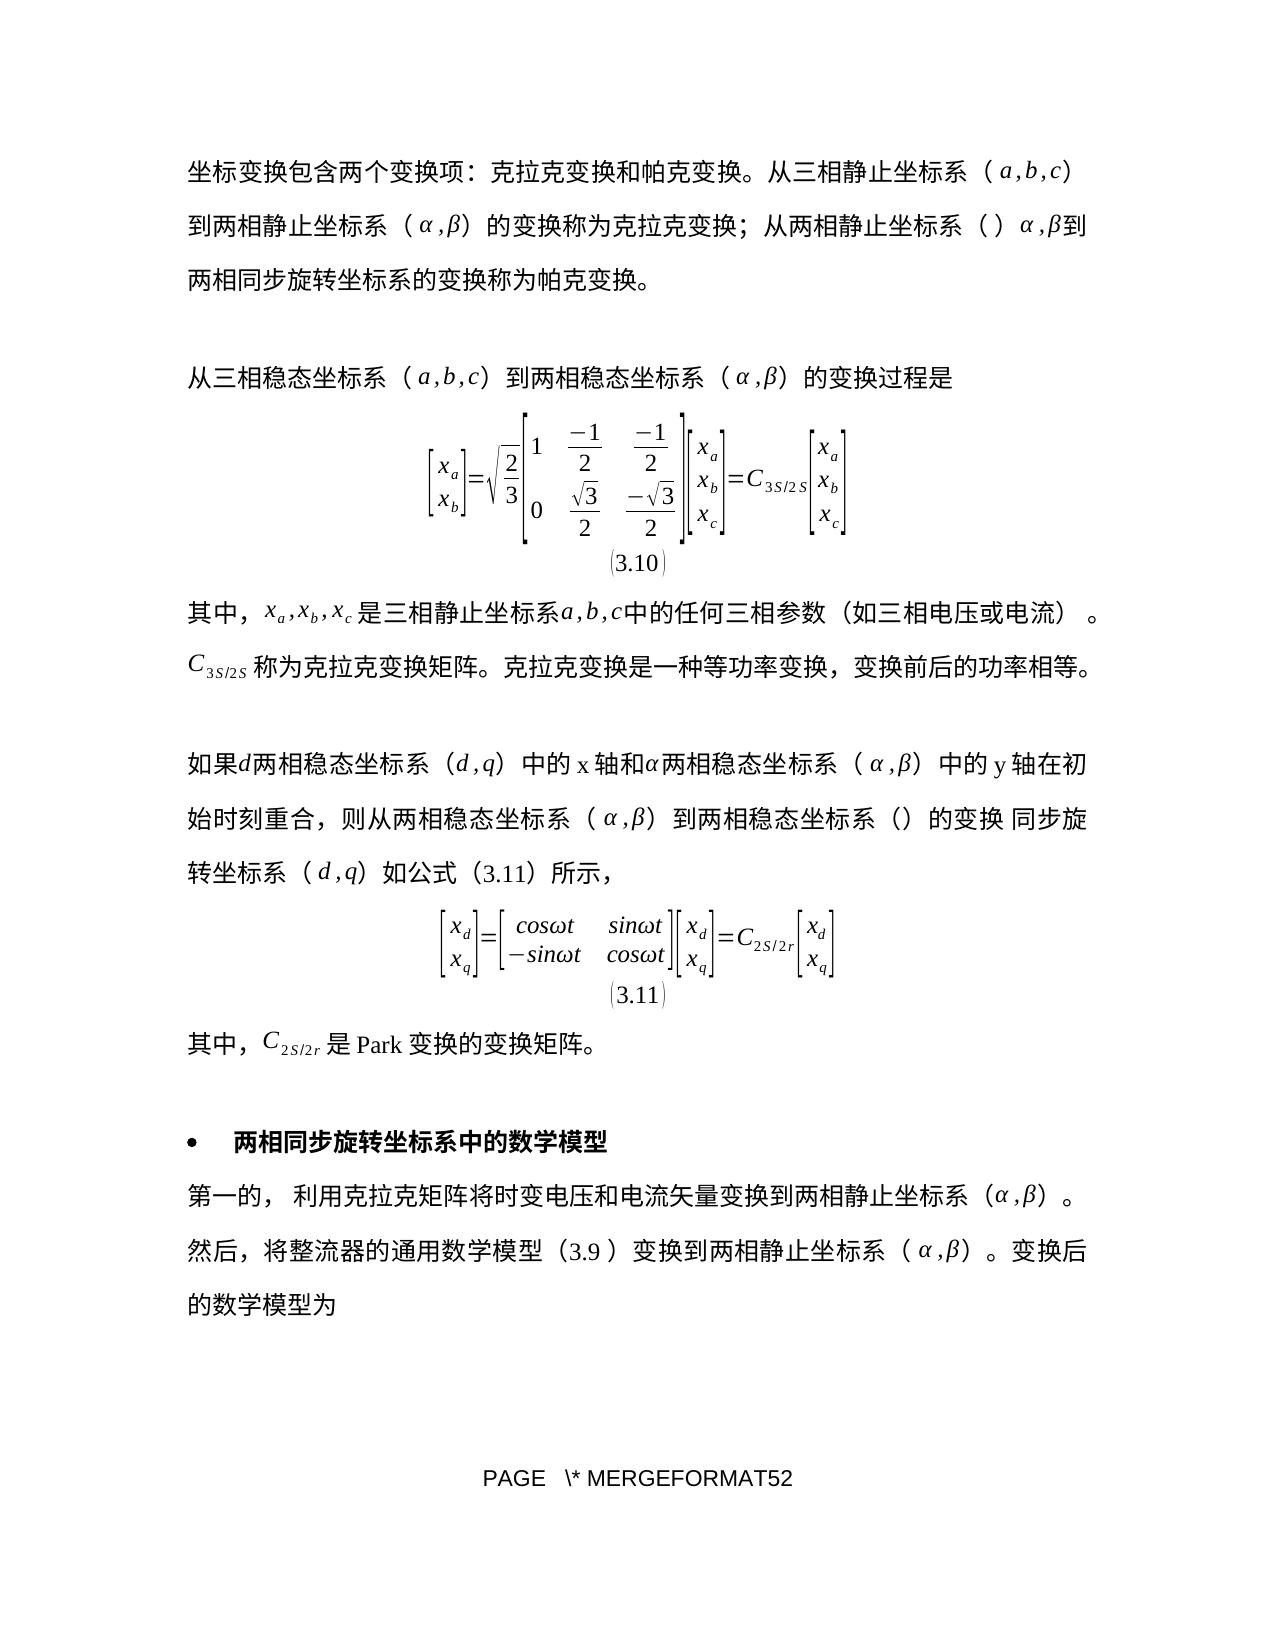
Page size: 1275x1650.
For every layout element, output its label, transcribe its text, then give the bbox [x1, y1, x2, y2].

text 坐标变换包含两个变换项：克拉克变换和帕克变换。从三相静止坐标系（ ）到两相静止坐标系（ ）的变换称为克拉克变换；从两相静止坐标系（ ）到两相同步旋转坐标系的变换称为帕克变换。 [187, 152, 1087, 297]
text 其中， 是三相静止坐标系中的任何三相参数（如三相电压或电流） 。 称为克拉克变换矩阵。克拉克变换是一种等功率变换，变换前后的功率相等。 [187, 593, 1087, 684]
text 如果两相稳态坐标系（）中的x轴和两相稳态坐标系（ ）中的y轴在初始时刻重合，则从两相稳态坐标系（ ）到两相稳态坐标系（）的变换 同步旋转坐标系（ ）如公式（3.11）所示， [187, 745, 1087, 890]
text 其中， 是Park 变换的变换矩阵。 [187, 1025, 1087, 1061]
list 两相同步旋转坐标系中的数学模型 [187, 1122, 1087, 1158]
text 第一的， 利用克拉克矩阵将时变电压和电流矢量变换到两相静止坐标系（）。然后，将整流器的通用数学模型（3.9 ）变换到两相静止坐标系（ ）。变换后的数学模型为 [187, 1177, 1087, 1322]
text 从三相稳态坐标系（ ）到两相稳态坐标系（ ）的变换过程是 [187, 358, 1087, 394]
